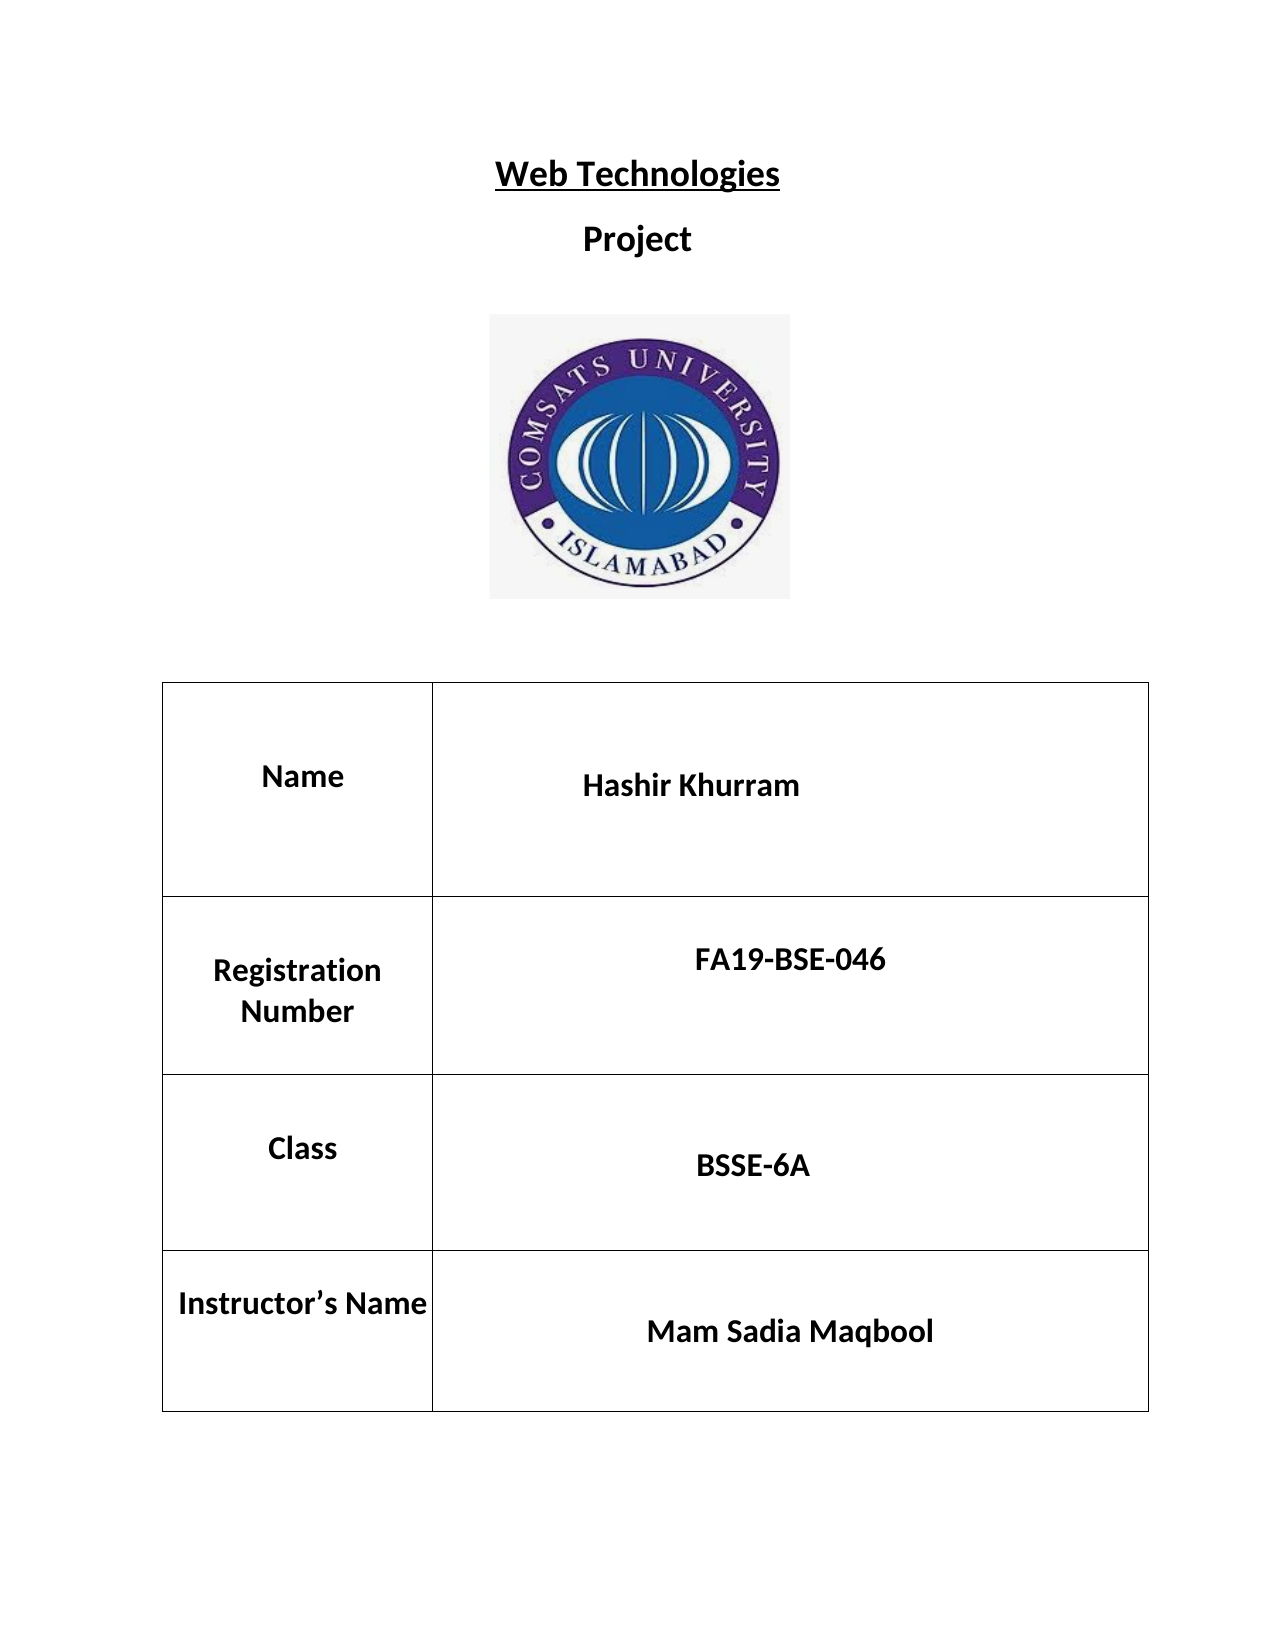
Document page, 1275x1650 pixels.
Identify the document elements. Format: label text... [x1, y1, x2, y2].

table_header Name [163, 683, 432, 896]
table_cell Mam Sadia Maqbool [433, 1251, 1148, 1411]
table_cell BSSE-6A [433, 1075, 1148, 1250]
table_cell FA19-BSE-046 [433, 897, 1148, 1074]
text Web Technologies [150, 150, 1125, 196]
text Project [150, 215, 1125, 261]
table_cell Instructor’s Name [163, 1251, 432, 1411]
picture [484, 314, 791, 599]
table_header Hashir Khurram [433, 683, 1148, 896]
table_cell Registration Number [163, 897, 432, 1074]
table_cell Class [163, 1075, 432, 1250]
